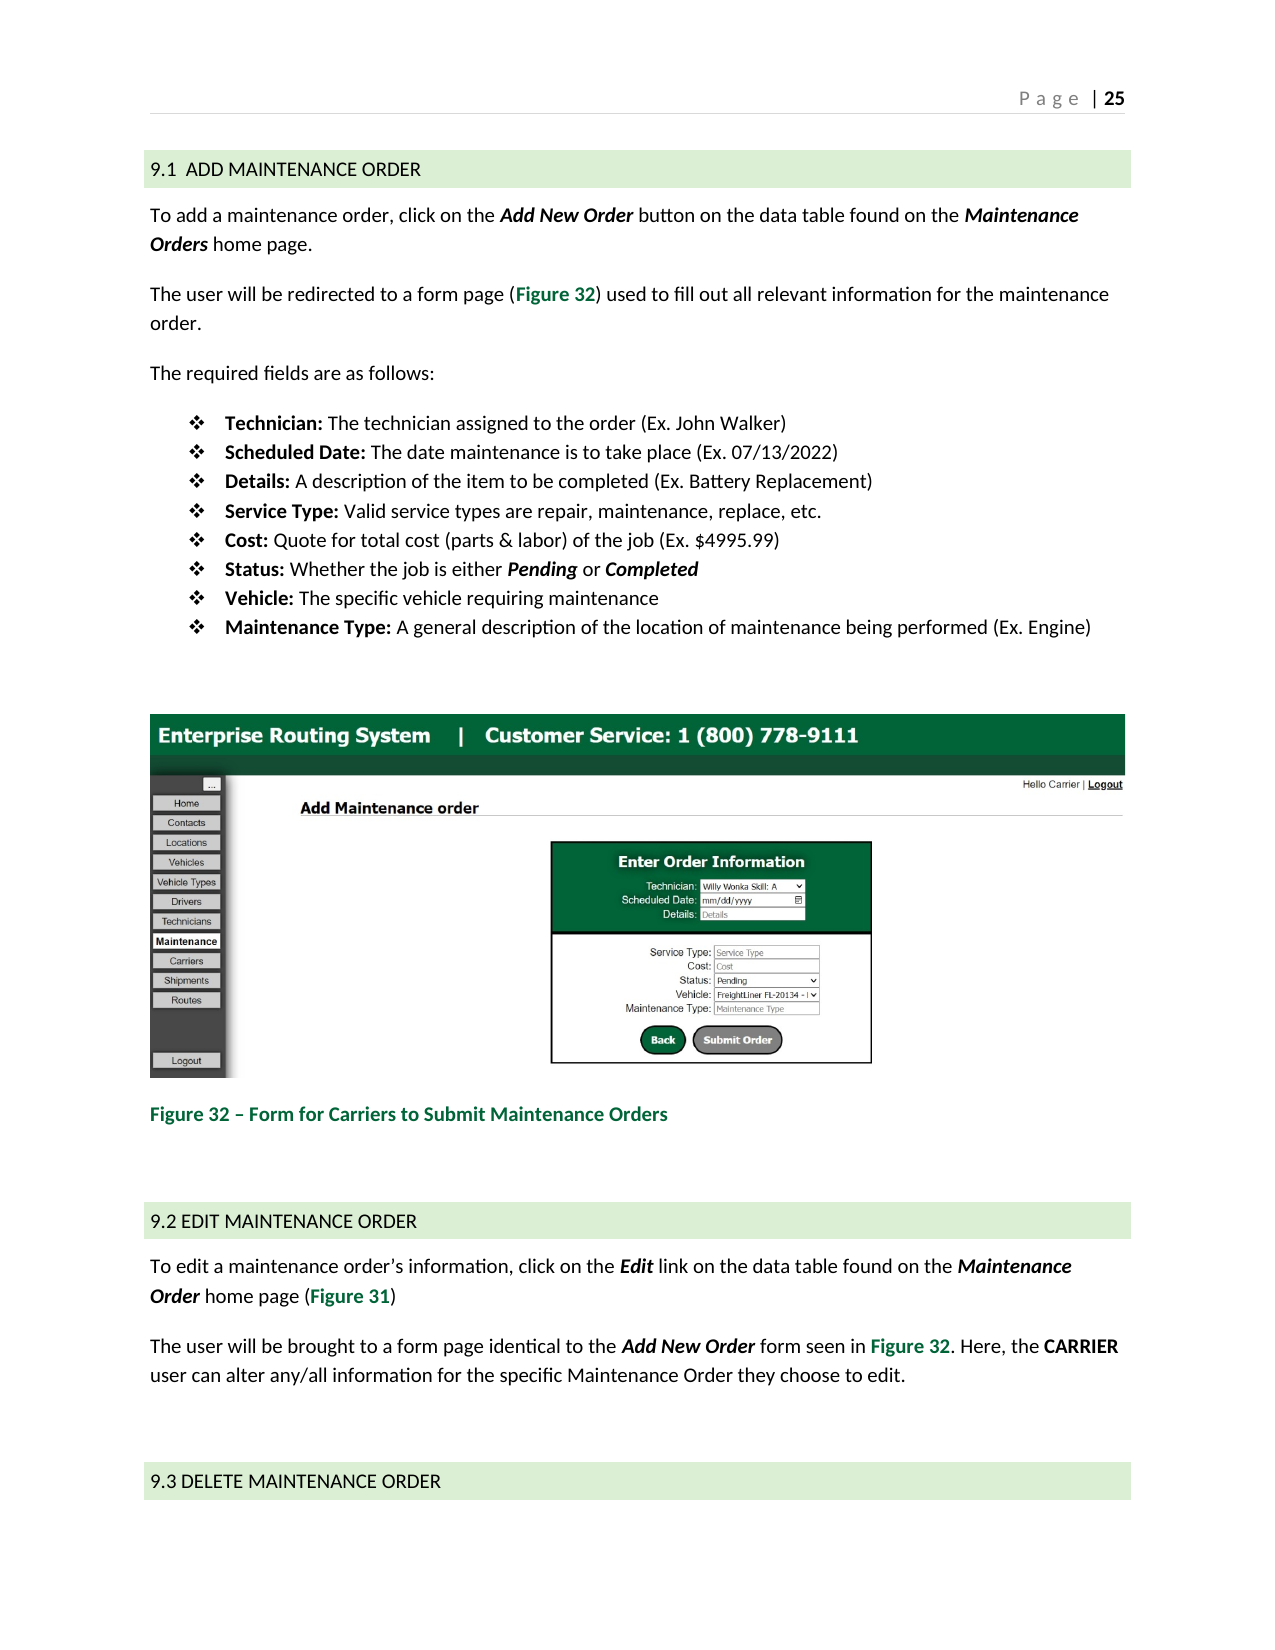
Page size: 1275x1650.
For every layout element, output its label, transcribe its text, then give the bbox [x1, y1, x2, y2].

text 9.1 ADD MAINTENANCE ORDER [150, 156, 1125, 182]
list Vehicle: The specific vehicle requiring maintenance [187, 585, 1125, 611]
list Maintenance Type: A general description of the location of maintenance being performed (Ex. Engine) [187, 614, 1125, 640]
list Cost: Quote for total cost (parts & labor) of the job (Ex. $4995.99) [187, 527, 1125, 552]
text To add a maintenance order, click on the Add New Order button on the data table found on the Maintenance Orders home page. [150, 202, 1125, 257]
text The user will be redirected to a form page (Figure 32) used to fill out all relevant information for the maintenance order. [150, 281, 1125, 336]
list Technician: The technician assigned to the order (Ex. John Walker) [187, 410, 1125, 436]
text The required fields are as follows: [150, 360, 1125, 386]
text To edit a maintenance order’s information, click on the Edit link on the data table found on the Maintenance Order home page (Figure 31) [150, 1254, 1125, 1308]
picture [150, 714, 1125, 1078]
list Status: Whether the job is either Pending or Completed [187, 556, 1125, 582]
text The user will be brought to a form page identical to the Add New Order form seen in Figure 32. Here, the CARRIER user can alter any/all information for the specific Maintenance Order they choose to edit. [150, 1333, 1125, 1387]
list Service Type: Valid service types are repair, maintenance, replace, etc. [187, 498, 1125, 523]
list Details: A description of the item to be completed (Ex. Battery Replacement) [187, 469, 1125, 494]
text 9.2 EDIT MAINTENANCE ORDER [150, 1208, 1125, 1233]
list Scheduled Date: The date maintenance is to take place (Ex. 07/13/2022) [187, 439, 1125, 465]
text 9.3 DELETE MAINTENANCE ORDER [150, 1468, 1125, 1494]
text Figure 32 – Form for Carriers to Submit Maintenance Orders [150, 1102, 1125, 1127]
